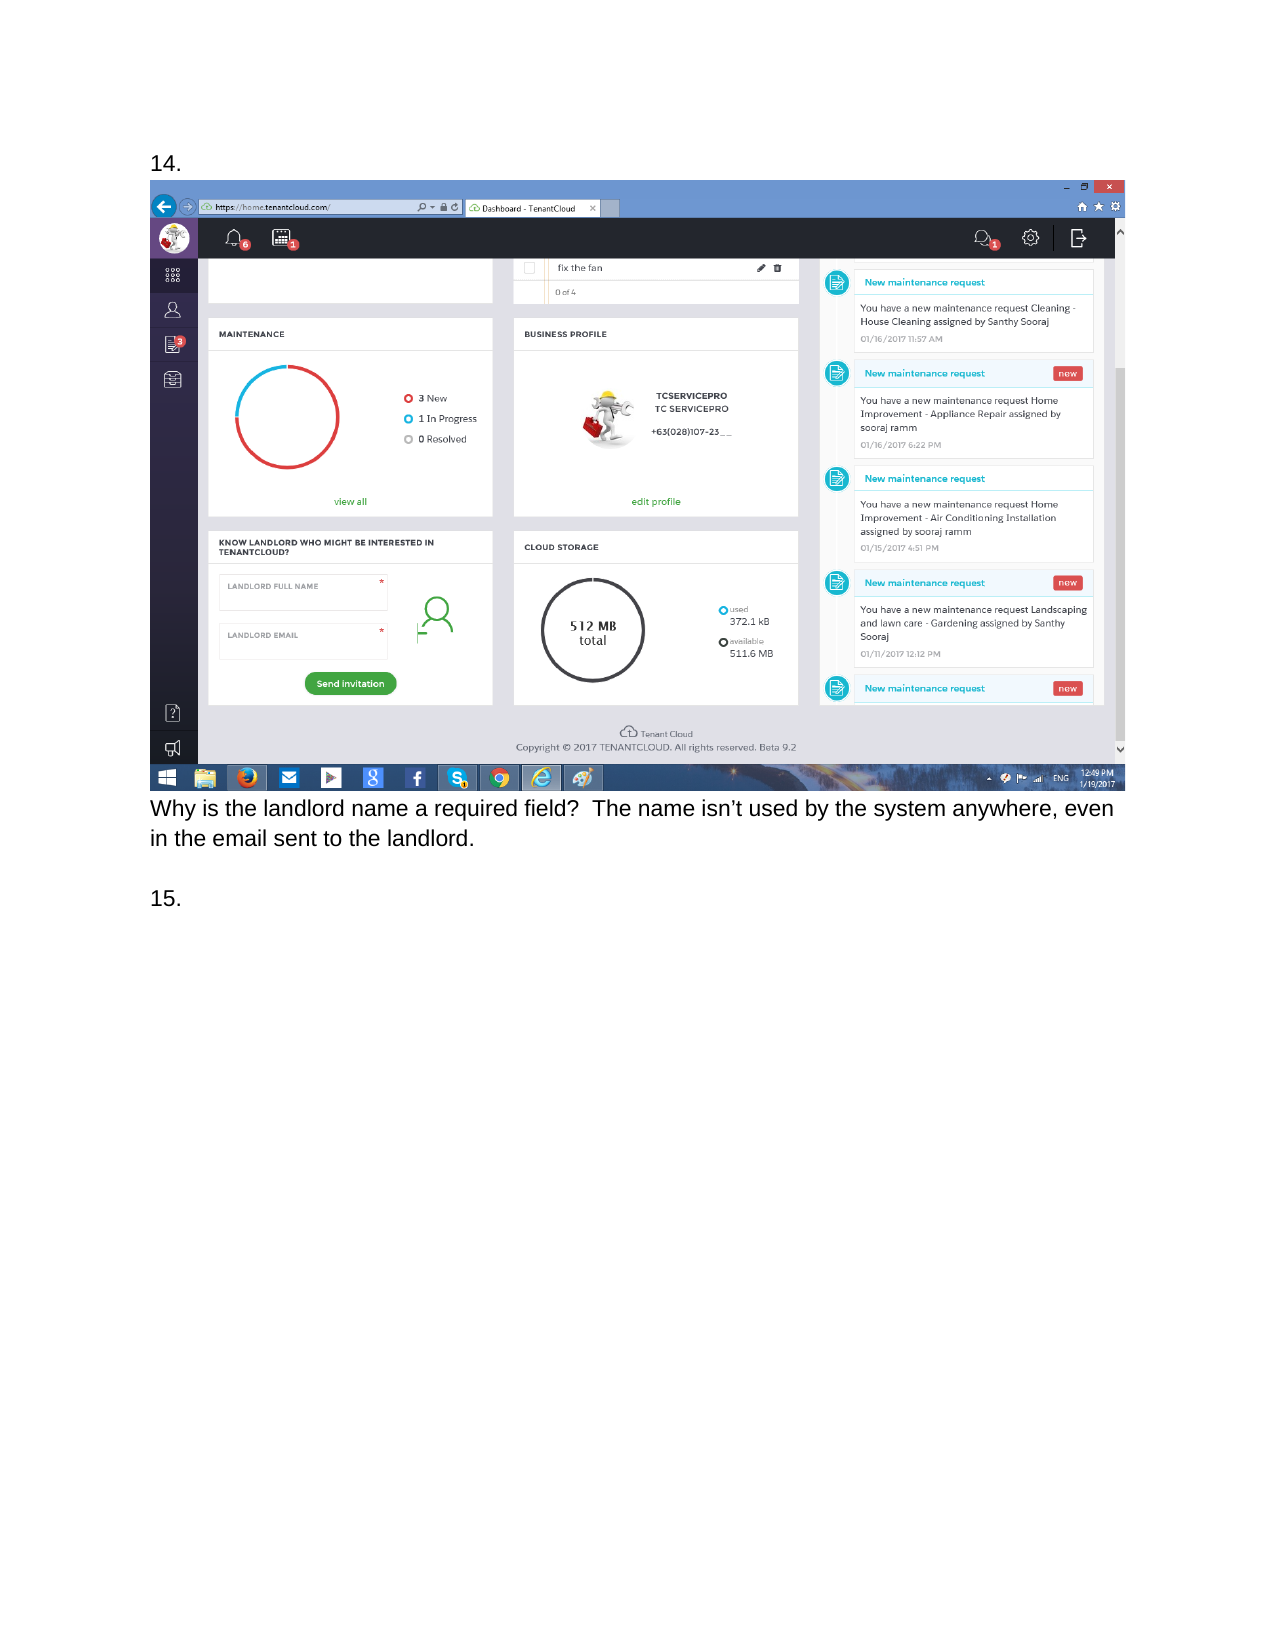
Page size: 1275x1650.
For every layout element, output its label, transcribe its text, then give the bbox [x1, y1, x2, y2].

text Why is the landlord name a required field? The name isn’t used by the system anywhere, even in the email sent to the landlord. [150, 794, 1125, 851]
picture [150, 180, 1125, 791]
text 15. [150, 885, 1125, 911]
text 14. [150, 150, 1125, 180]
